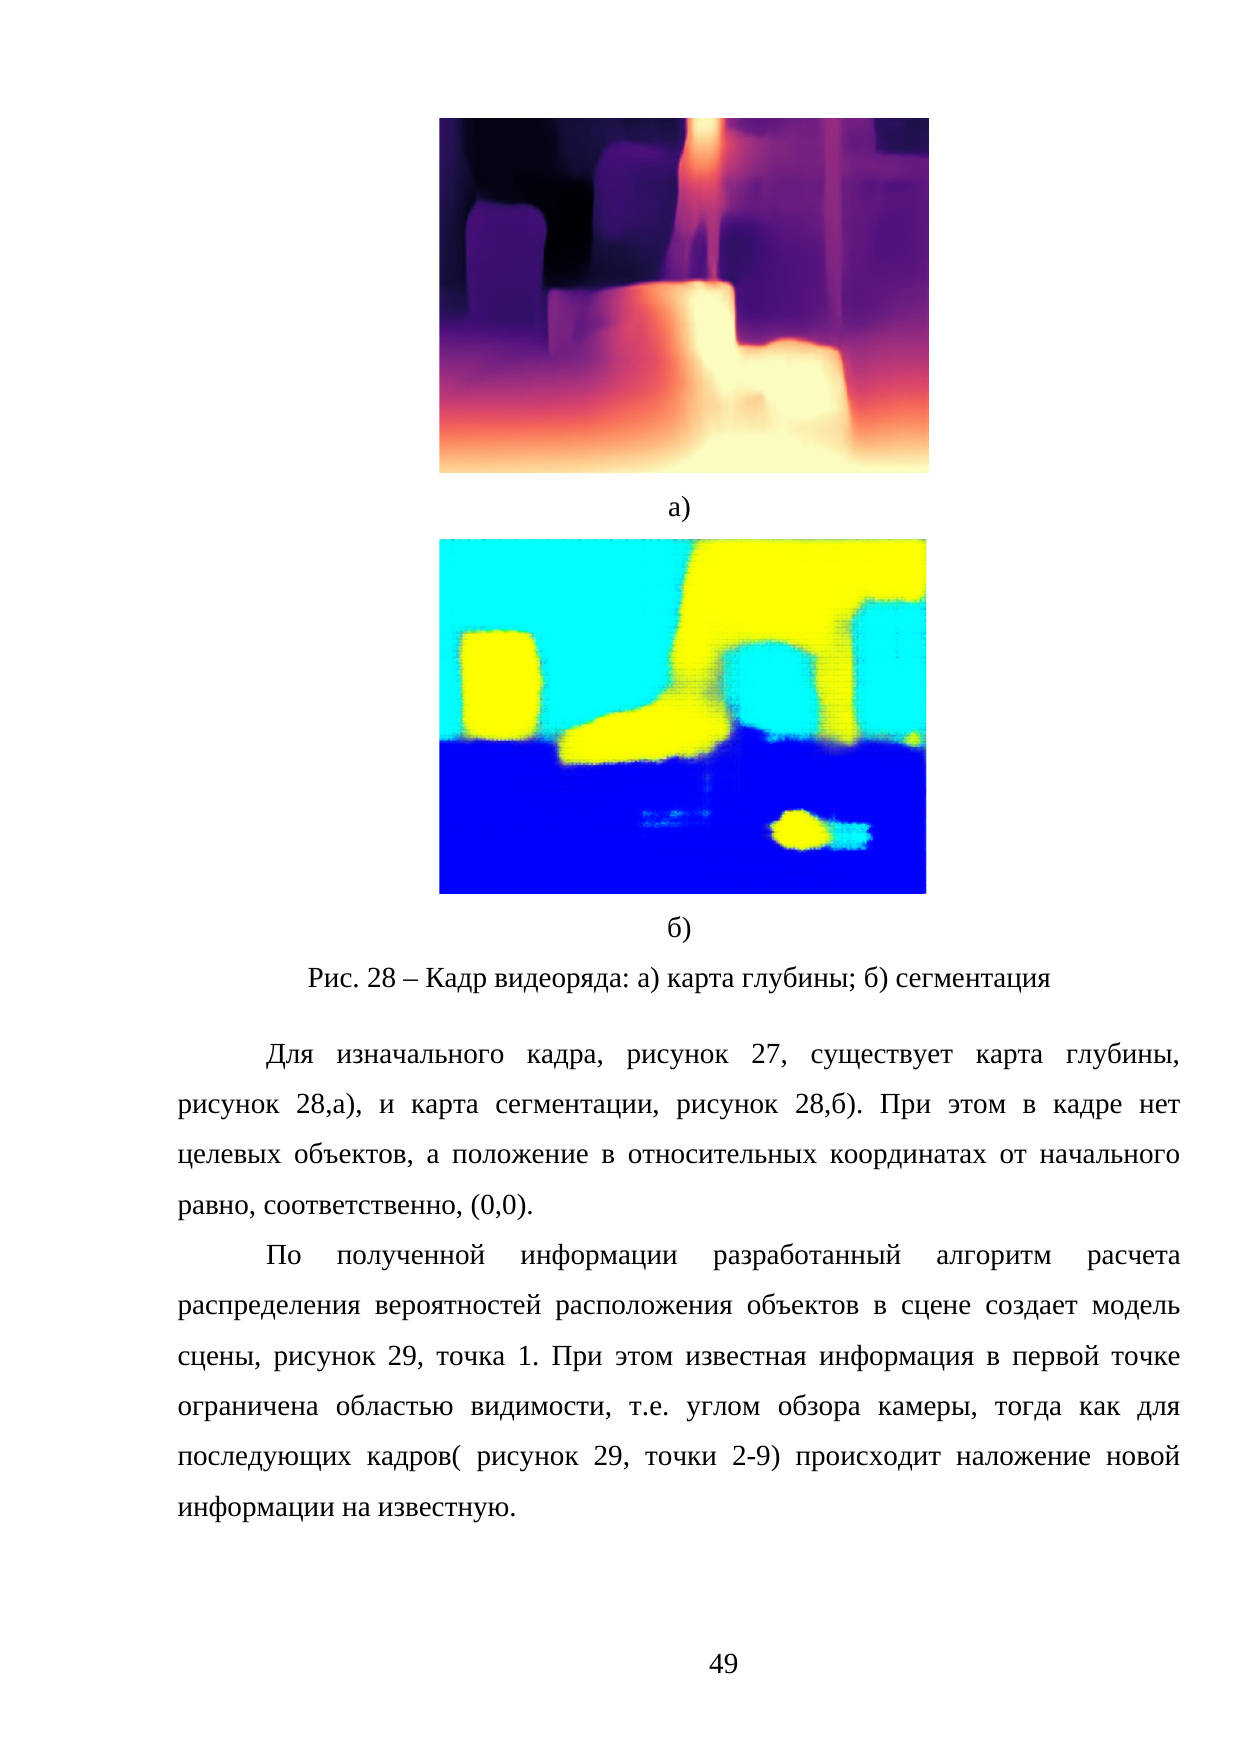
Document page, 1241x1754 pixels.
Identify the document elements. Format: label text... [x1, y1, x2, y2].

table_cell б) [428, 910, 930, 961]
picture [439, 118, 929, 473]
table_header [428, 118, 930, 489]
text Рис. 28 – Кадр видеоряда: а) карта глубины; б) сегментация [177, 961, 1181, 994]
text Для изначального кадра, рисунок 27, существует карта глубины, рисунок 28,а), и карта сегментации, рисунок 28,б). При этом в кадре нет целевых объектов, а положение в относительных координатах от начального равно, соответственно, (0,0). [177, 1036, 1181, 1220]
table_cell а) [428, 489, 930, 539]
picture [439, 539, 927, 894]
table_cell [428, 539, 930, 910]
text По полученной информации разработанный алгоритм расчета распределения вероятностей расположения объектов в сцене создает модель сцены, рисунок 29, точка 1. При этом известная информация в первой точке ограничена областью видимости, т.е. углом обзора камеры, тогда как для последующих кадров( рисунок 29, точки 2-9) происходит наложение новой информации на известную. [177, 1237, 1181, 1522]
